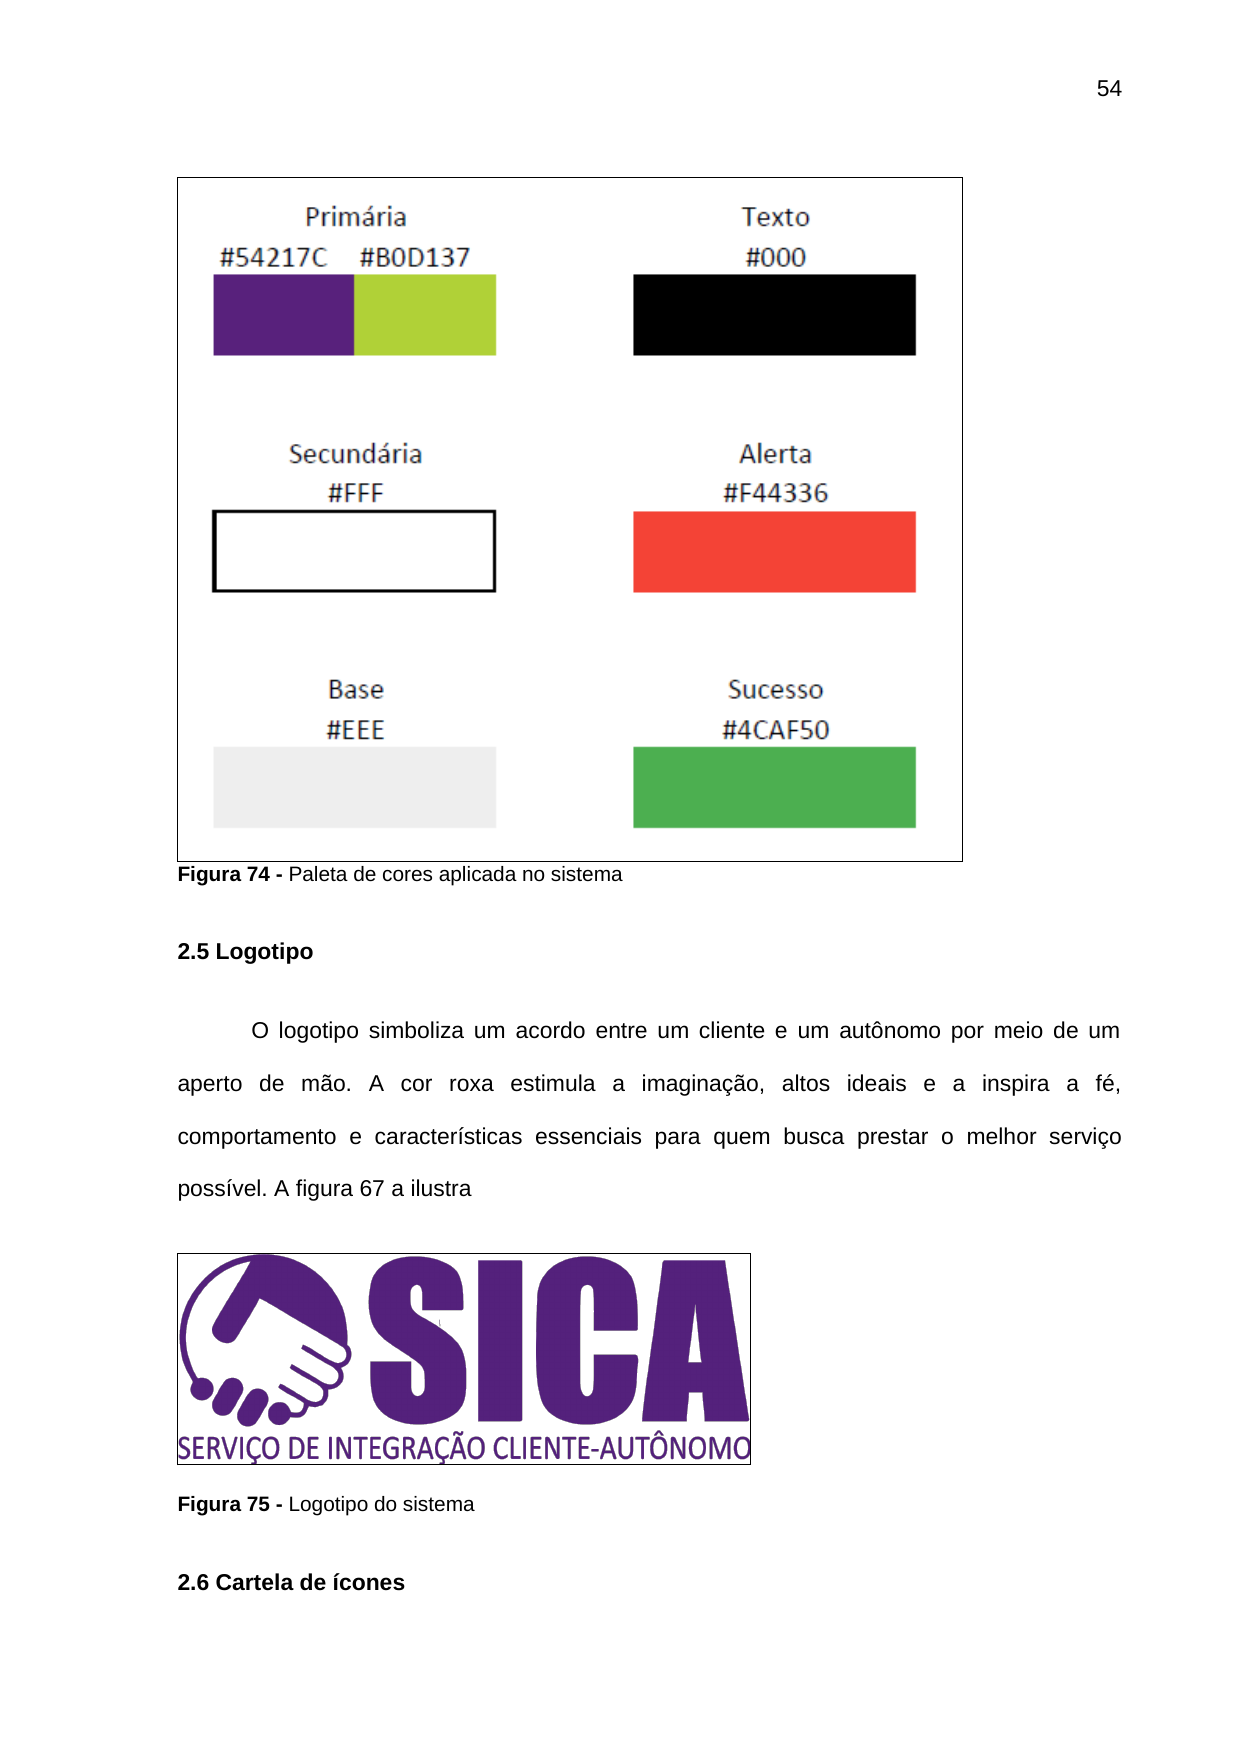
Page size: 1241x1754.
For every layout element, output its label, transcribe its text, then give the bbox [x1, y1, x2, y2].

list Cartela de ícones [177, 1568, 1122, 1595]
list Logotipo [177, 938, 1122, 964]
text Figura 74 - Paleta de cores aplicada no sistema [177, 862, 1122, 886]
text Figura 75 - Logotipo do sistema [177, 1492, 1122, 1516]
picture [178, 178, 962, 861]
picture [178, 1254, 750, 1464]
text O logotipo simboliza um acordo entre um cliente e um autônomo por meio de um aperto de mão. A cor roxa estimula a imaginação, altos ideais e a inspira a fé, comportamento e características essenciais para quem busca prestar o melhor serviço possível. A figura 67 a ilustra [177, 1017, 1122, 1202]
